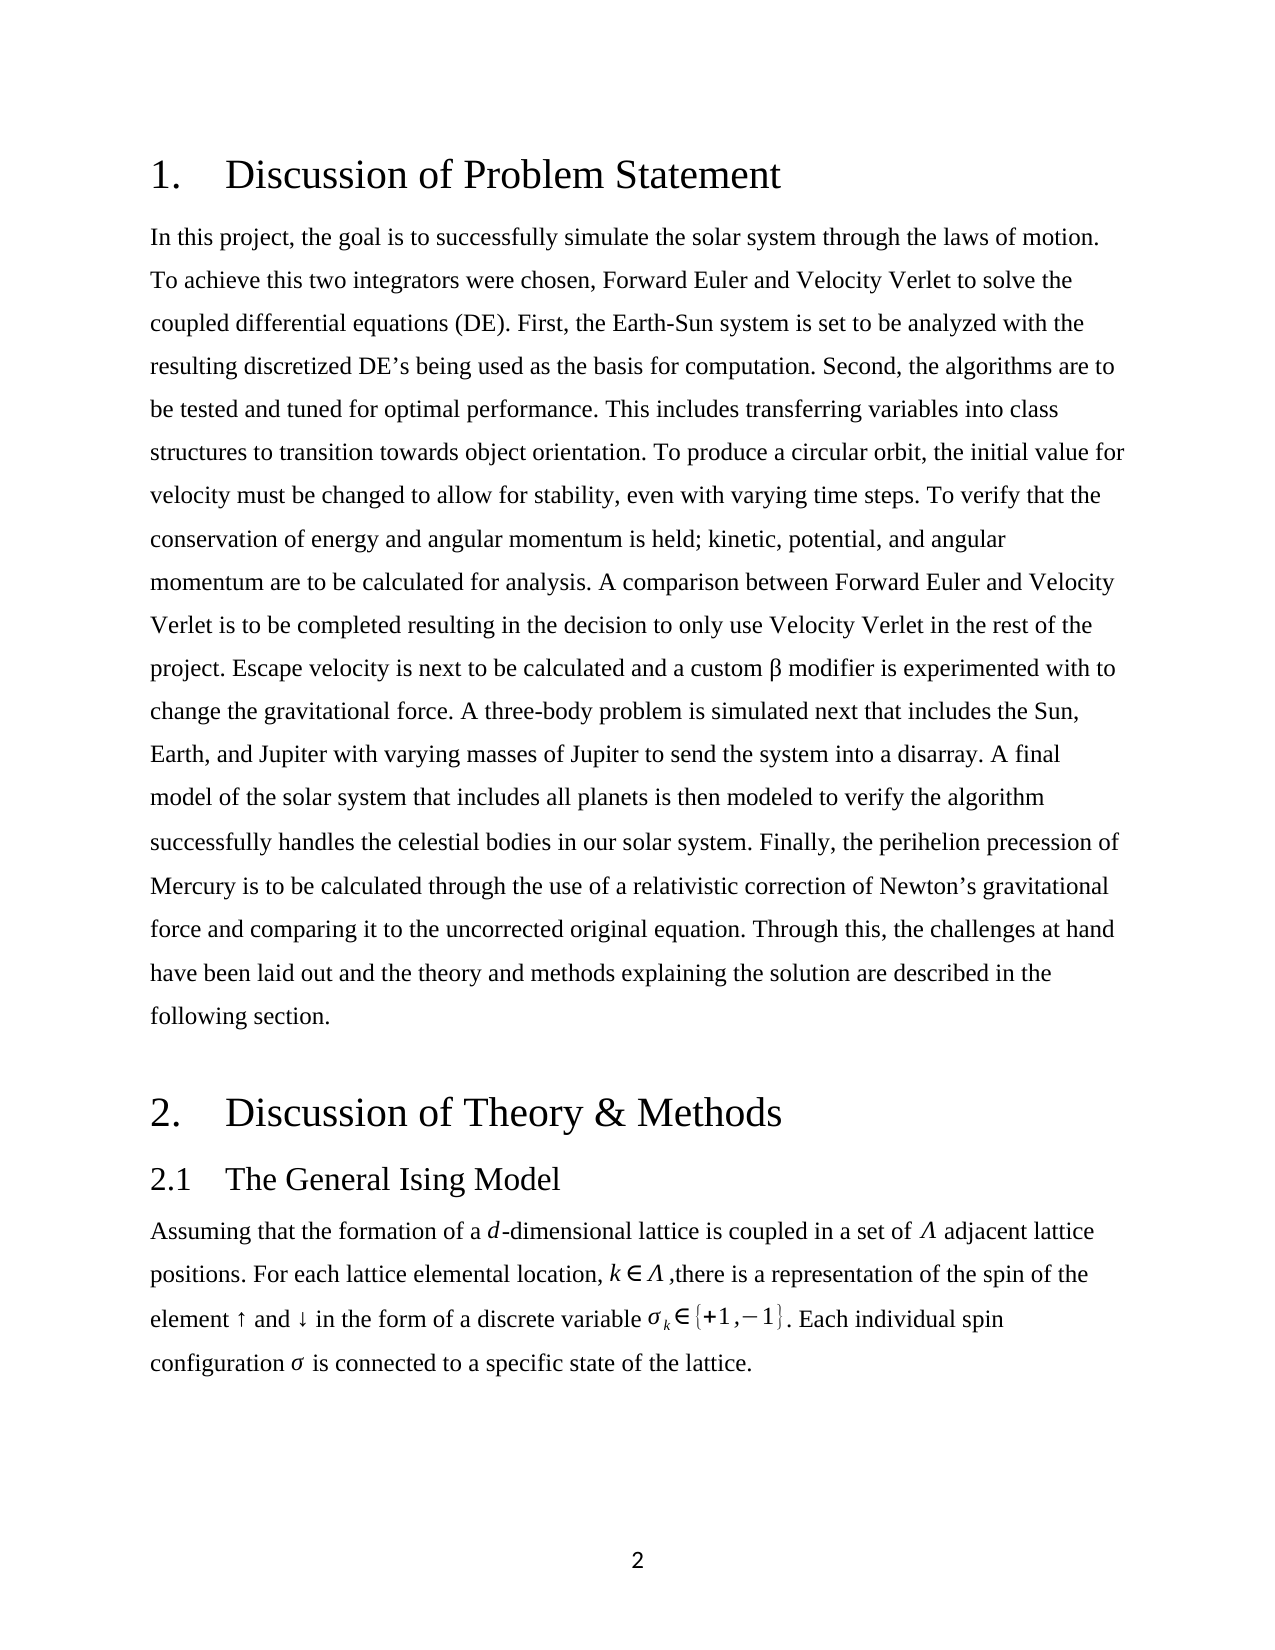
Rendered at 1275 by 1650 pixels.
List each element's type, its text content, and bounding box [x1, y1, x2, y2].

text In this project, the goal is to successfully simulate the solar system through the laws of motion. To achieve this two integrators were chosen, Forward Euler and Velocity Verlet to solve the coupled differential equations (DE). First, the Earth-Sun system is set to be analyzed with the resulting discretized DE’s being used as the basis for computation. Second, the algorithms are to be tested and tuned for optimal performance. This includes transferring variables into class structures to transition towards object orientation. To produce a circular orbit, the initial value for velocity must be changed to allow for stability, even with varying time steps. To verify that the conservation of energy and angular momentum is held; kinetic, potential, and angular momentum are to be calculated for analysis. A comparison between Forward Euler and Velocity Verlet is to be completed resulting in the decision to only use Velocity Verlet in the rest of the project. Escape velocity is next to be calculated and a custom β modifier is experimented with to change the gravitational force. A three-body problem is simulated next that includes the Sun, Earth, and Jupiter with varying masses of Jupiter to send the system into a disarray. A final model of the solar system that includes all planets is then modeled to verify the algorithm successfully handles the celestial bodies in our solar system. Finally, the perihelion precession of Mercury is to be calculated through the use of a relativistic correction of Newton’s gravitational force and comparing it to the uncorrected original equation. Through this, the challenges at hand have been laid out and the theory and methods explaining the solution are described in the following section. [150, 222, 1125, 1029]
text Assuming that the formation of a -dimensional lattice is coupled in a set of adjacent lattice positions. For each lattice elemental location, there is a representation of the spin of the element and in the form of a discrete variable . Each individual spin configuration is connected to a specific state of the lattice. [150, 1216, 1125, 1377]
text 1. Discussion of Problem Statement [150, 150, 1125, 198]
text 2. Discussion of Theory & Methods [150, 1087, 1125, 1135]
text 2.1 The General Ising Model [150, 1159, 1125, 1197]
